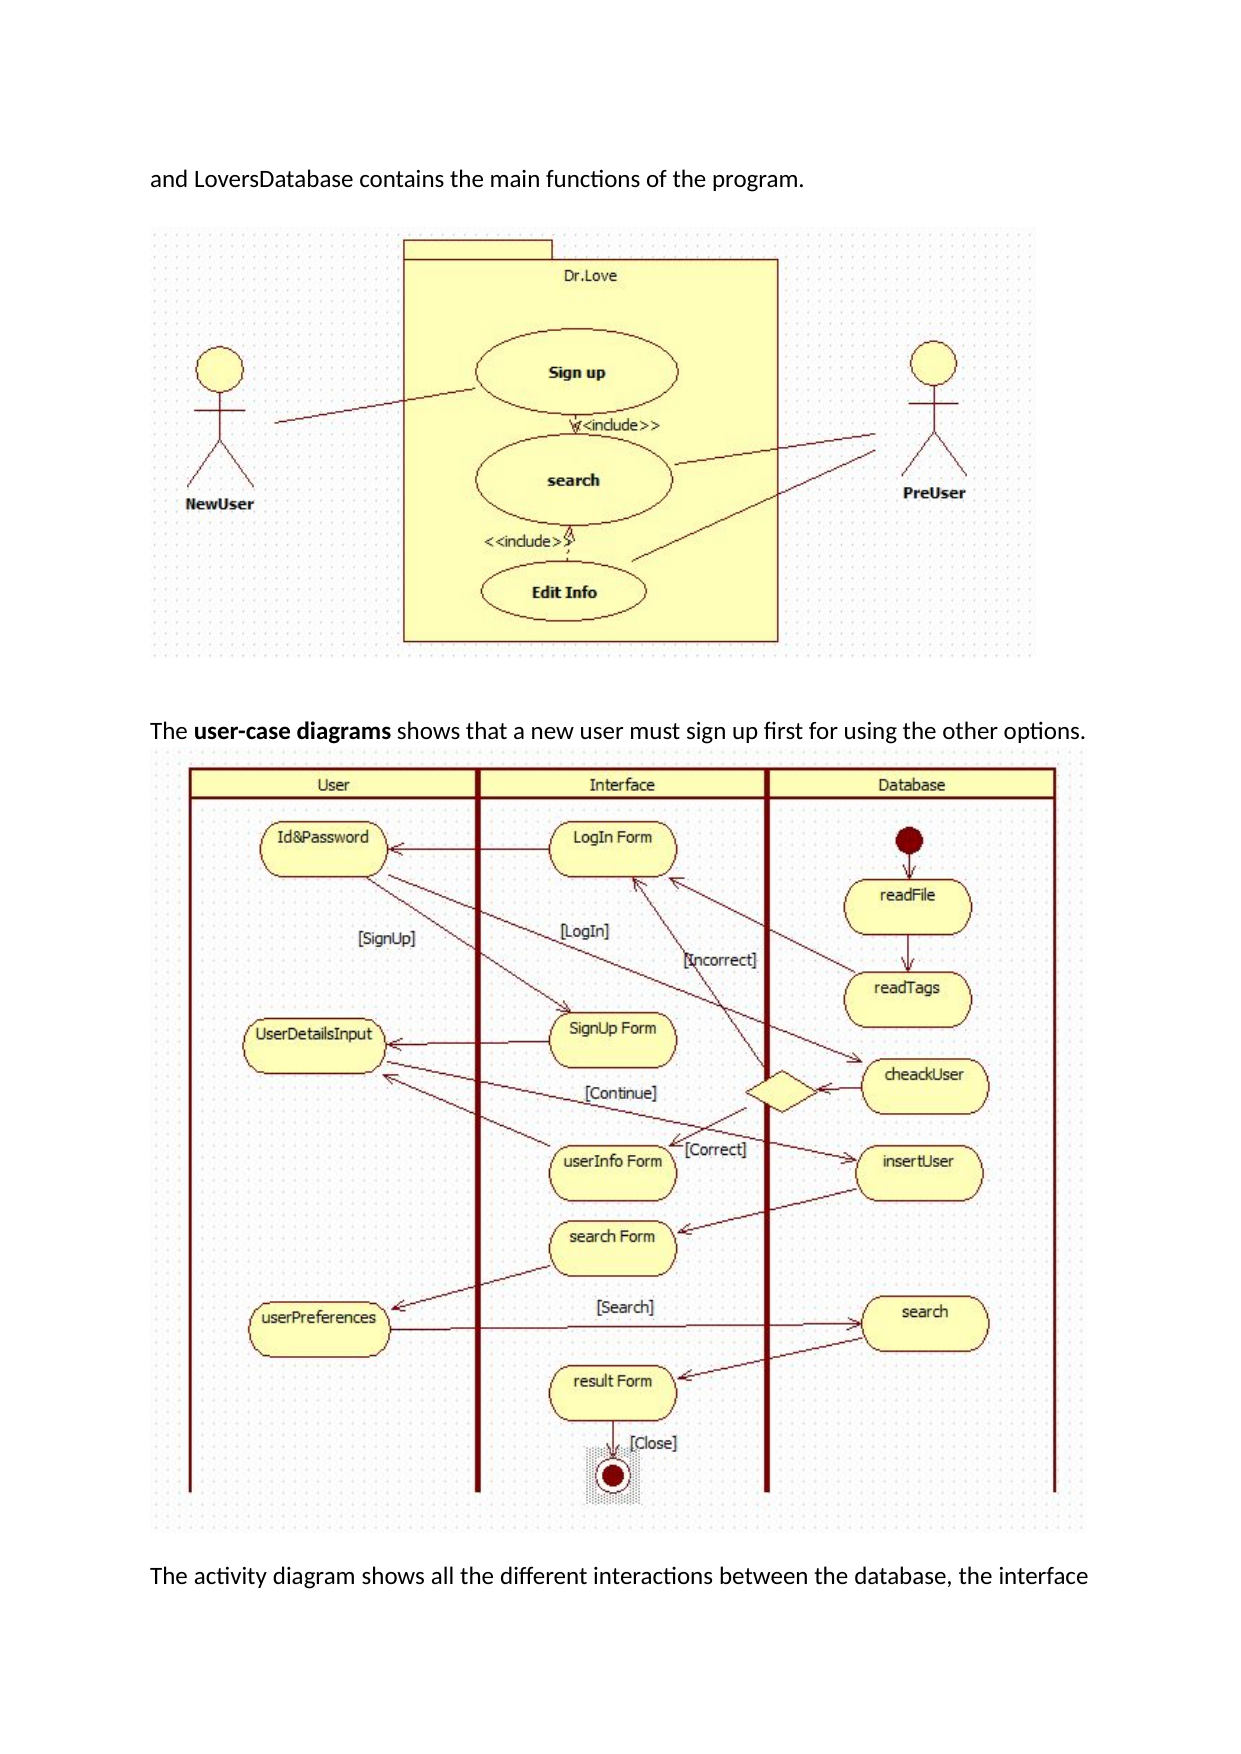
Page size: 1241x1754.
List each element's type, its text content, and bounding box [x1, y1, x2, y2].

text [150, 1559, 1090, 1592]
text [150, 162, 1090, 194]
picture [150, 227, 1039, 658]
text The user-case diagrams shows that a new user must sign up first for using the other options. [150, 714, 1090, 747]
picture [150, 747, 1091, 1533]
